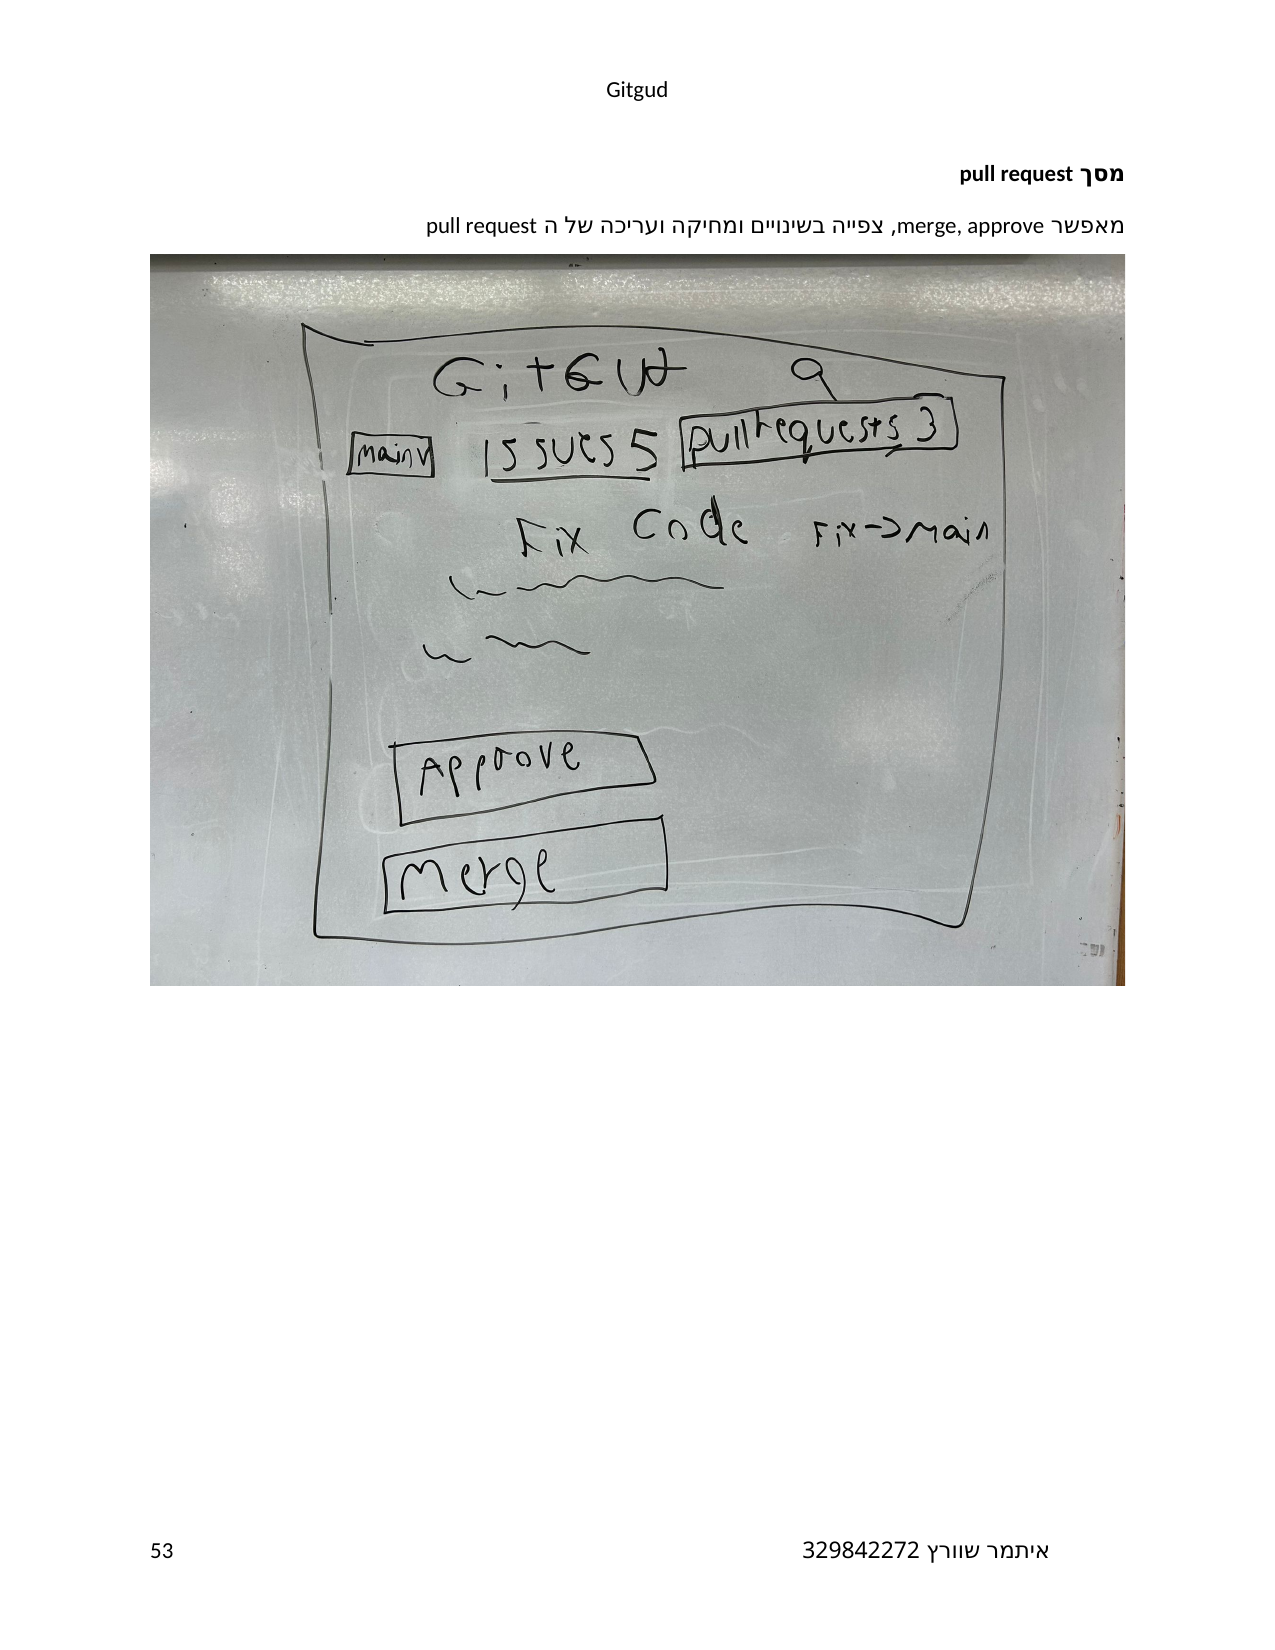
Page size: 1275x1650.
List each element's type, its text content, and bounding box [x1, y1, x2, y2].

text מסך pull request [150, 150, 1125, 198]
text מאפשר merge, approve, צפייה בשינויים ומחיקה ועריכה של ה pull request [150, 202, 1125, 251]
picture [150, 254, 1125, 986]
